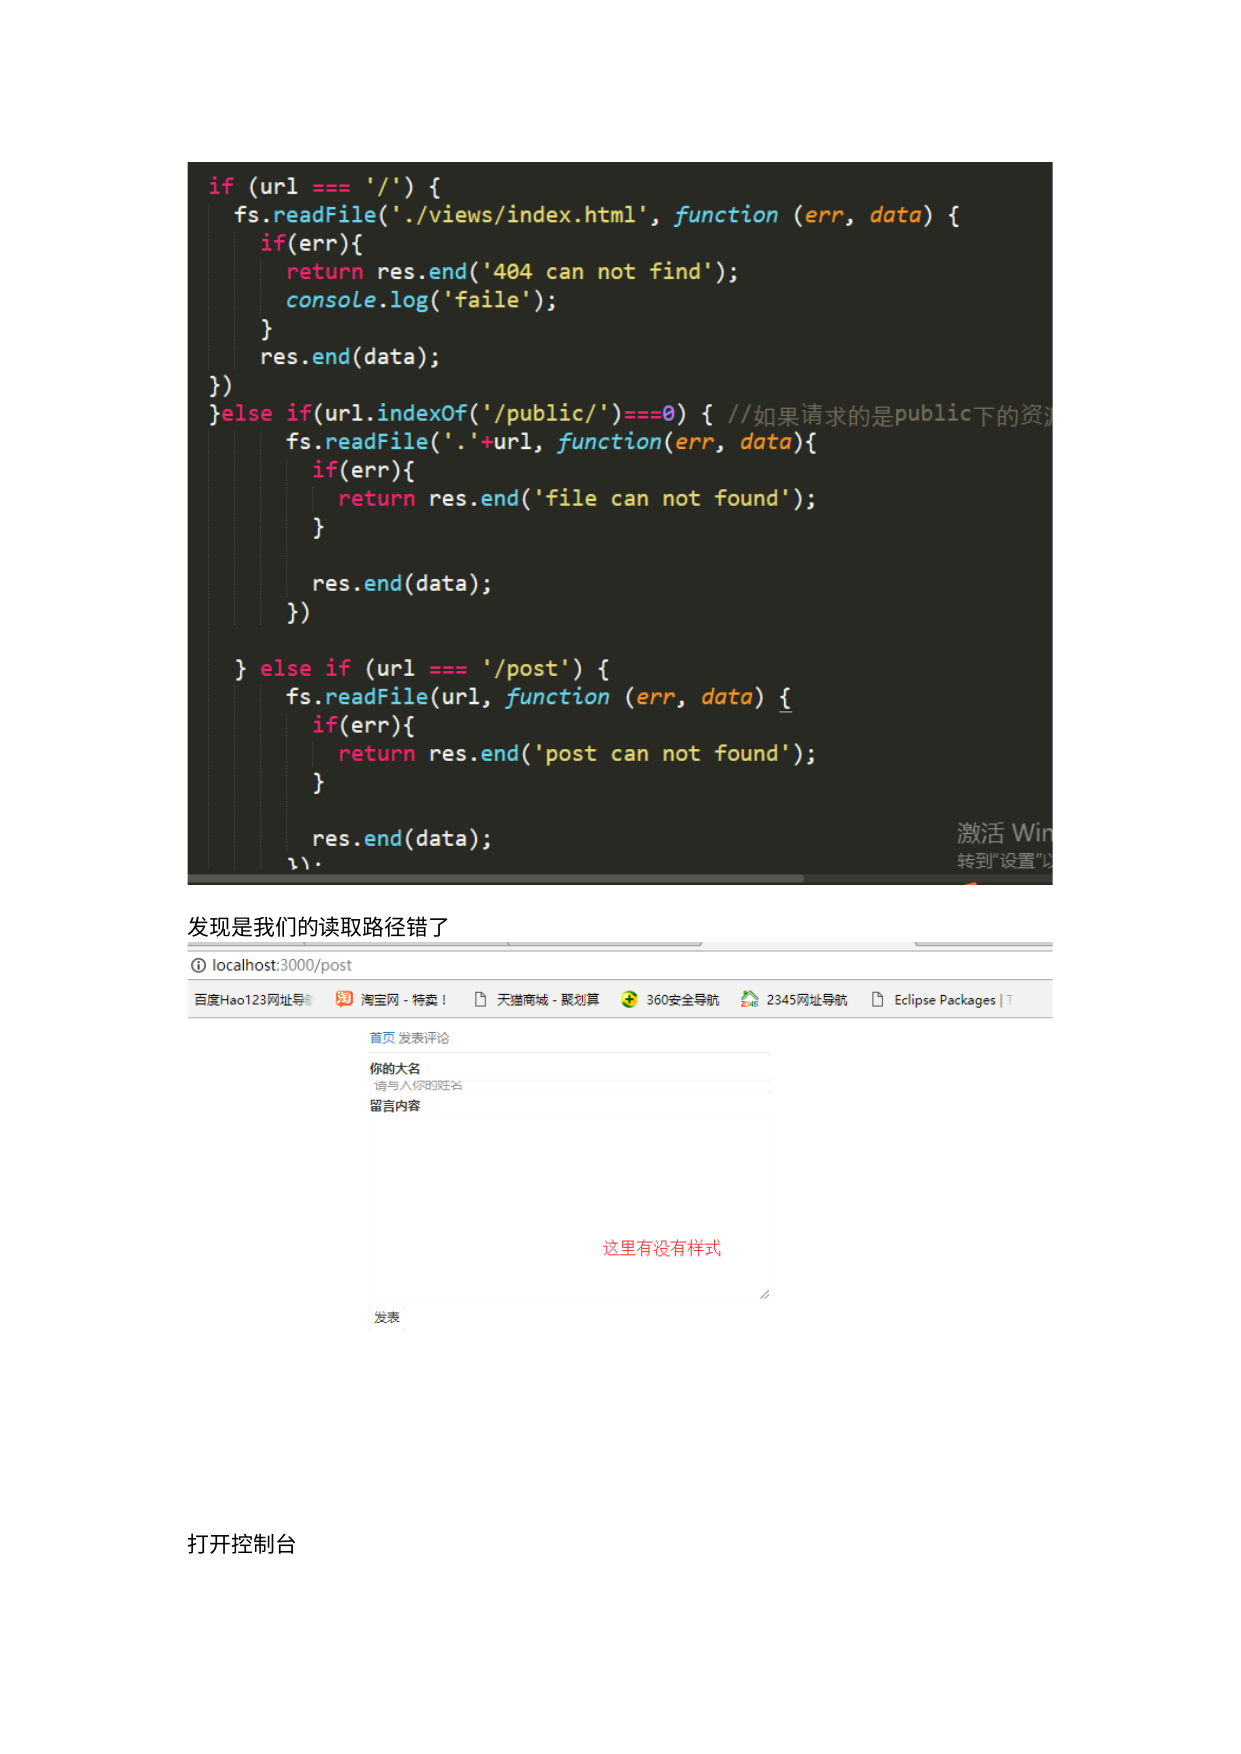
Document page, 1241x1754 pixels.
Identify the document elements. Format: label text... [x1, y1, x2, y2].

text 打开控制台 [187, 1527, 1053, 1559]
picture [187, 162, 1053, 885]
text 发现是我们的读取路径错了 [187, 909, 1053, 942]
picture [187, 942, 1053, 1467]
